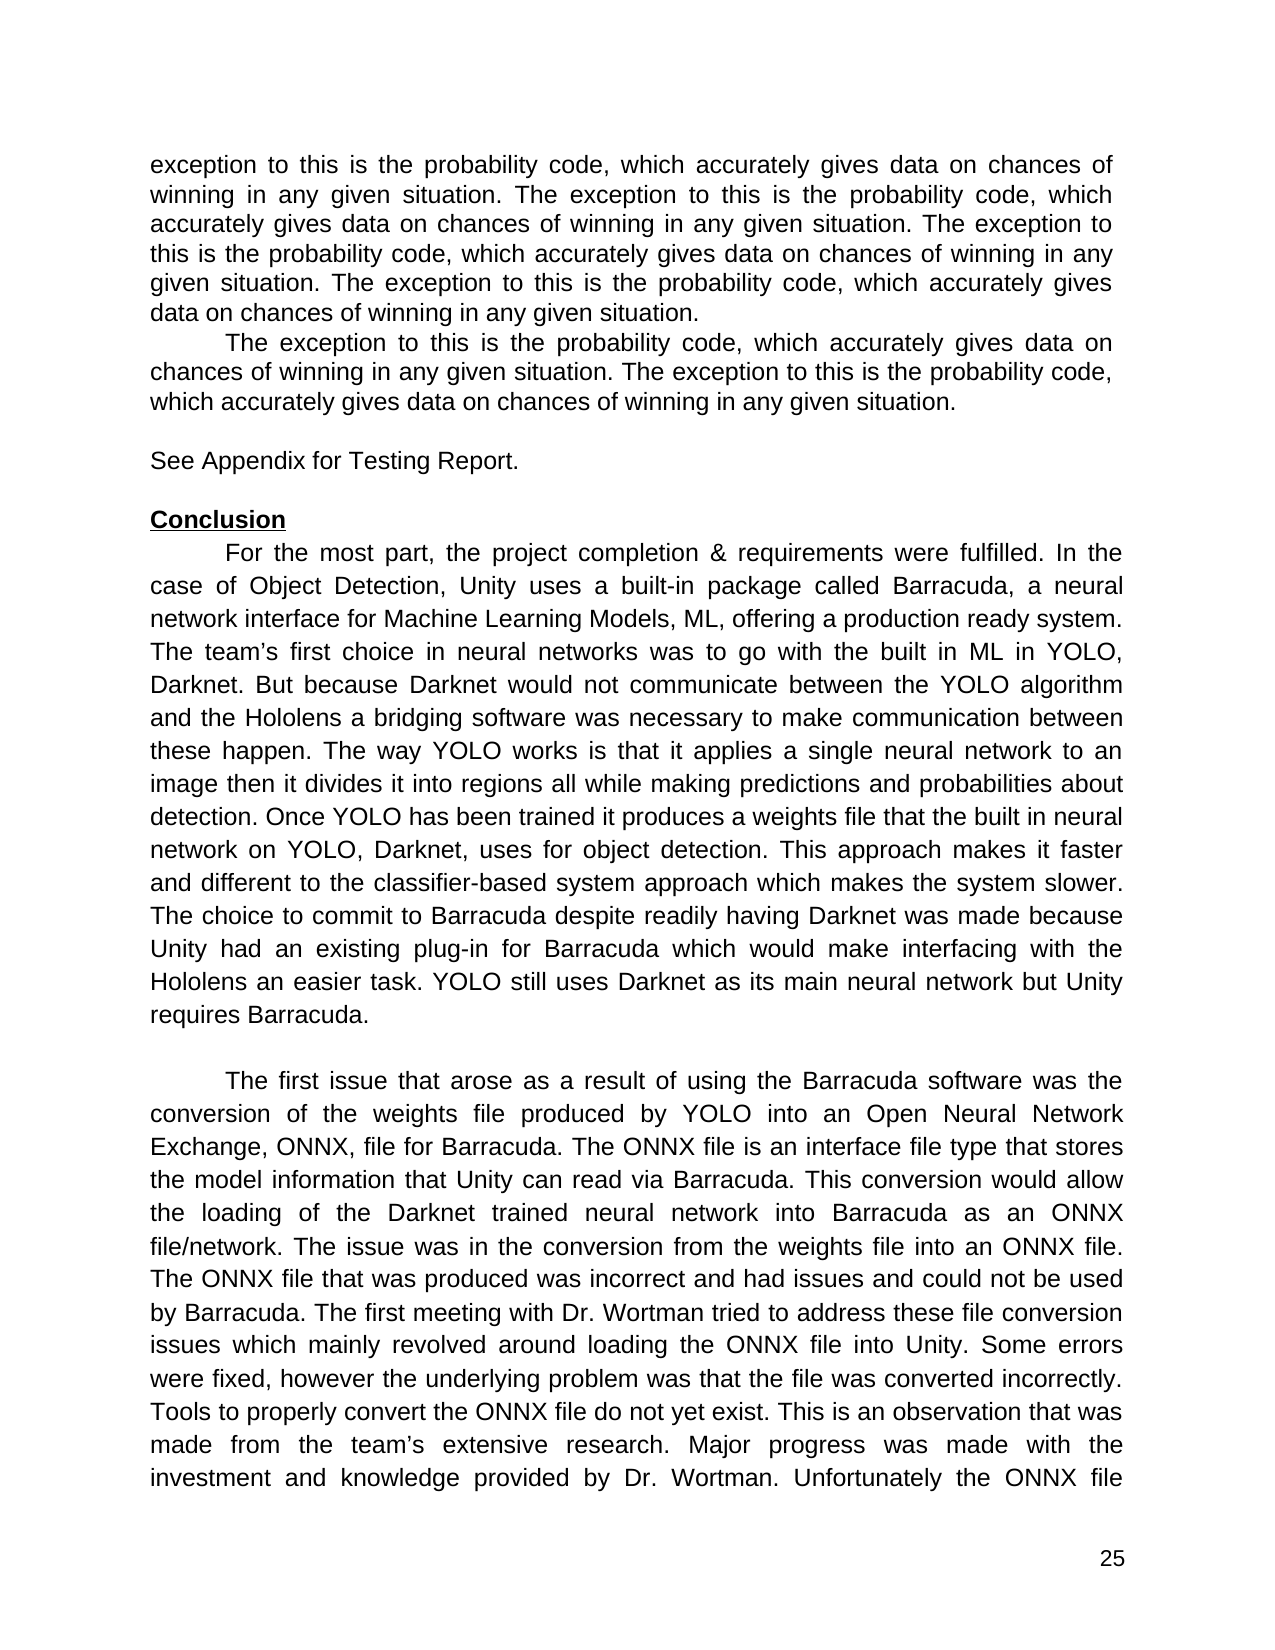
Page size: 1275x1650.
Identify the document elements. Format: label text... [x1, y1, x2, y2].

text For the most part, the project completion & requirements were fulfilled. In the case of Object Detection, Unity uses a built-in package called Barracuda, a neural network interface for Machine Learning Models, ML, offering a production ready system. The team’s first choice in neural networks was to go with the built in ML in YOLO, Darknet. But because Darknet would not communicate between the YOLO algorithm and the Hololens a bridging software was necessary to make communication between these happen. The way YOLO works is that it applies a single neural network to an image then it divides it into regions all while making predictions and probabilities about detection. Once YOLO has been trained it produces a weights file that the built in neural network on YOLO, Darknet, uses for object detection. This approach makes it faster and different to the classifier-based system approach which makes the system slower. The choice to commit to Barracuda despite readily having Darknet was made because Unity had an existing plug-in for Barracuda which would make interfacing with the Hololens an easier task. YOLO still uses Darknet as its main neural network but Unity requires Barracuda. [150, 538, 1125, 1029]
text The exception to this is the probability code, which accurately gives data on chances of winning in any given situation. The exception to this is the probability code, which accurately gives data on chances of winning in any given situation. [150, 327, 1114, 415]
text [150, 1066, 1125, 1491]
text Conclusion [150, 505, 1125, 534]
text See Appendix for Testing Report. [150, 446, 1114, 474]
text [150, 150, 1114, 327]
